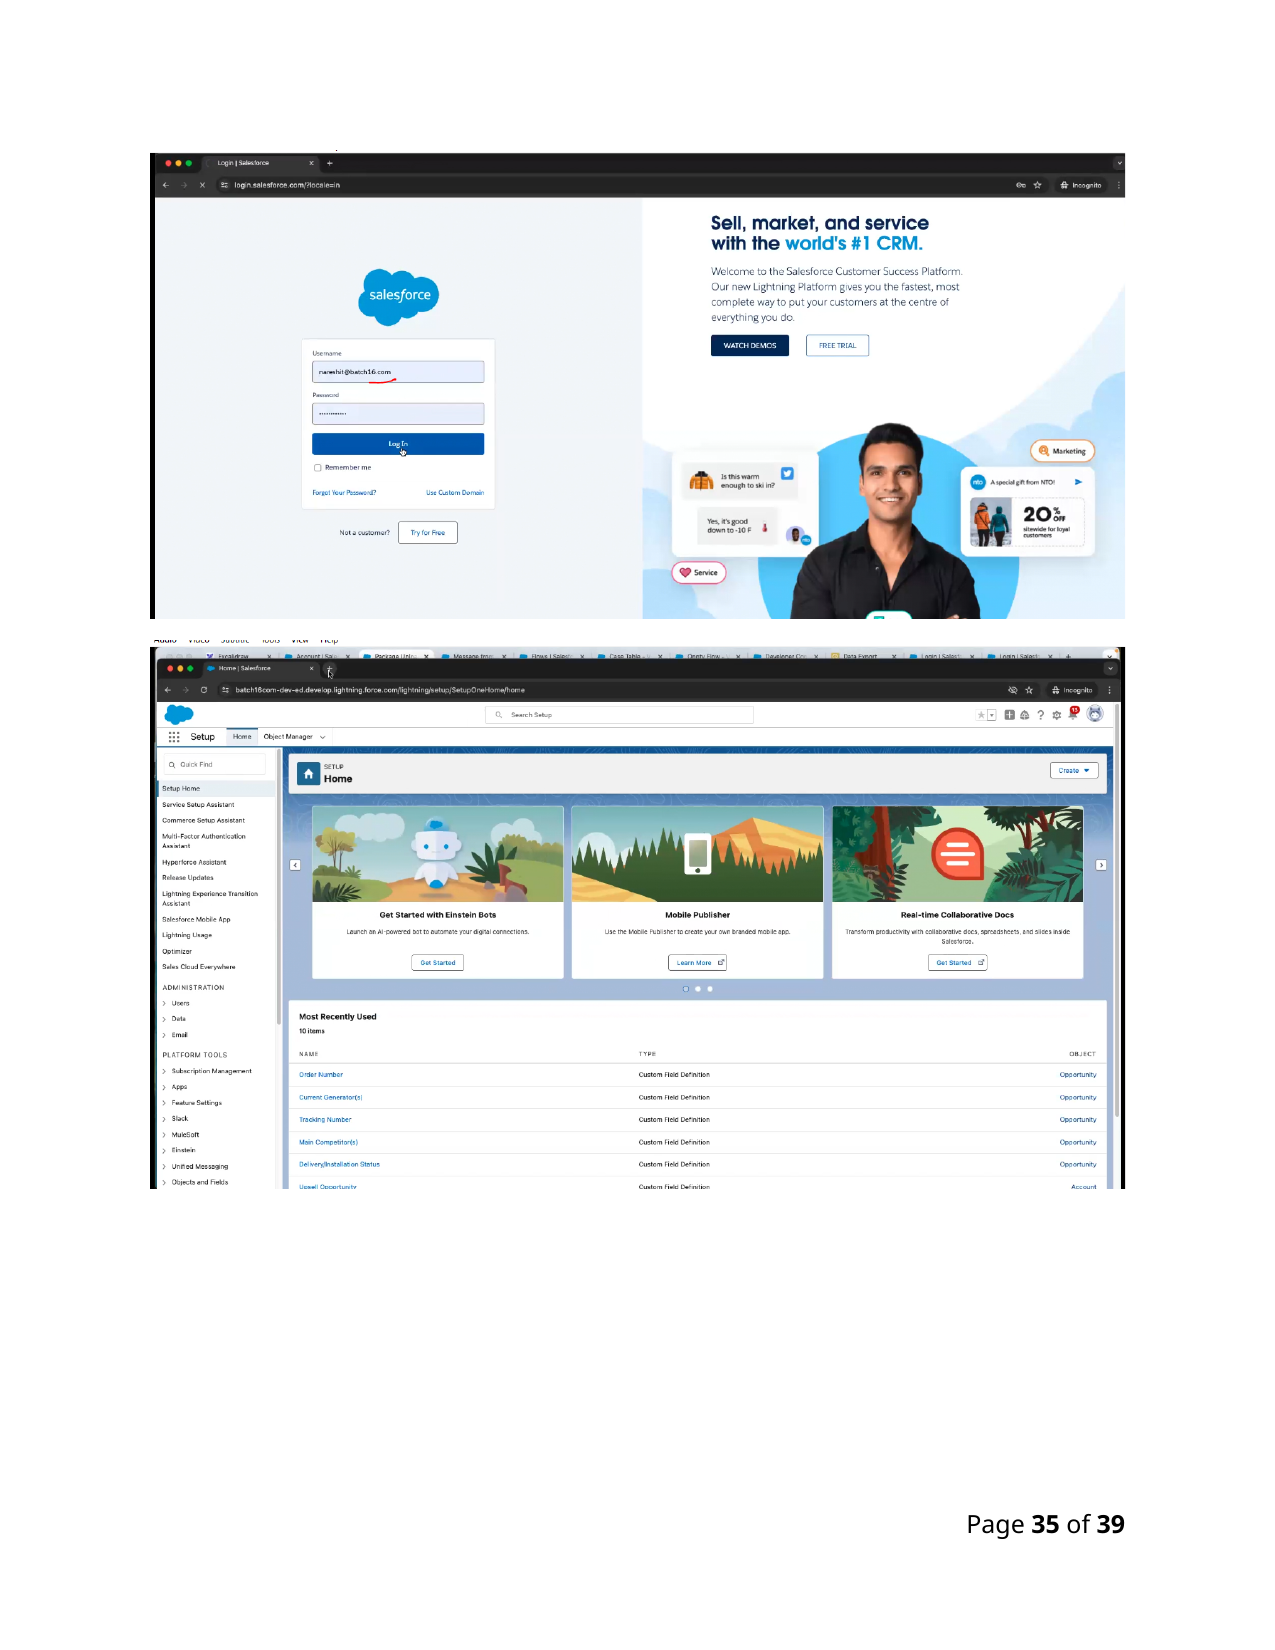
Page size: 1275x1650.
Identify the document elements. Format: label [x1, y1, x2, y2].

picture [150, 640, 1125, 1189]
picture [150, 150, 1125, 619]
